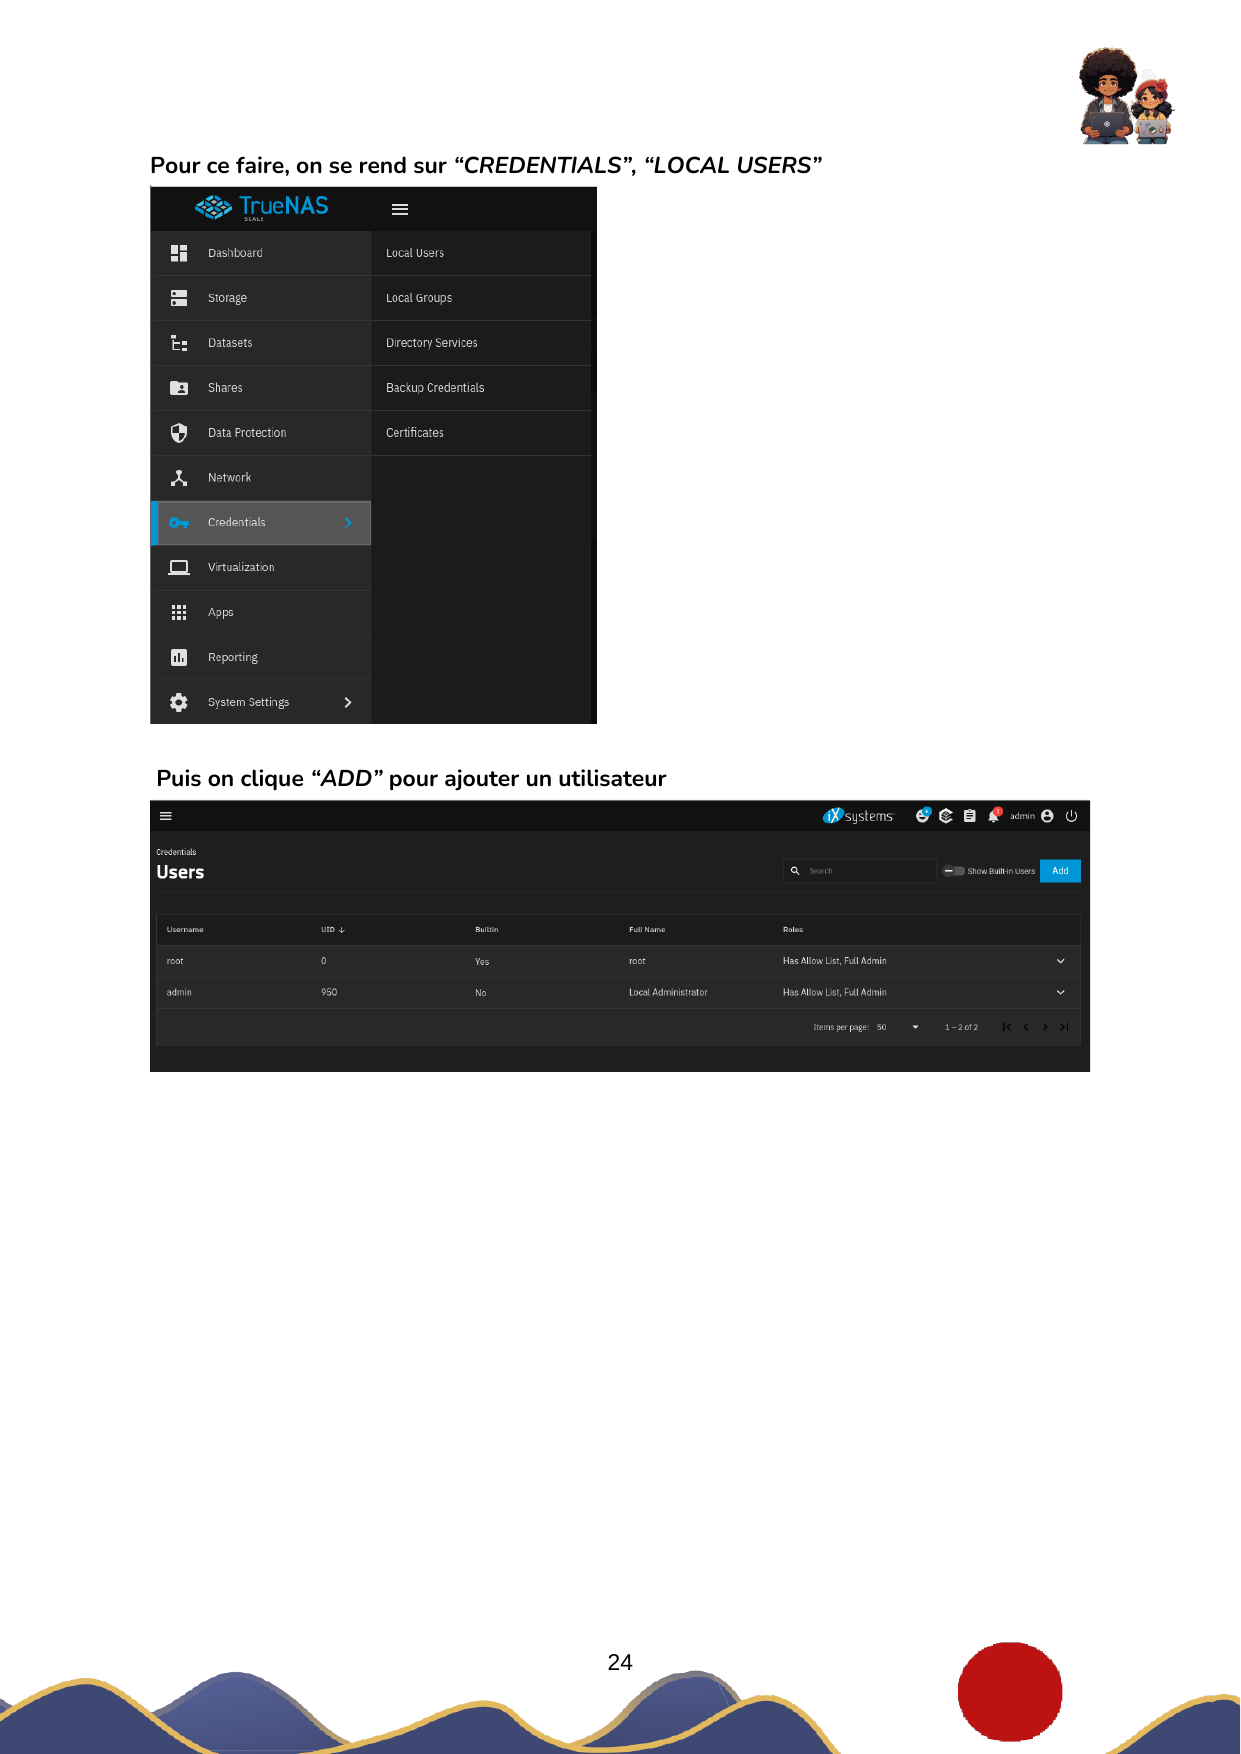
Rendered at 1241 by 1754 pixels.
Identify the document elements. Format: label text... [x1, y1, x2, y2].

text Puis on clique “ADD” pour ajouter un utilisateur [150, 763, 1090, 794]
picture [150, 185, 597, 724]
picture [0, 1622, 1241, 1754]
picture [150, 799, 1091, 1072]
picture [1071, 34, 1187, 150]
